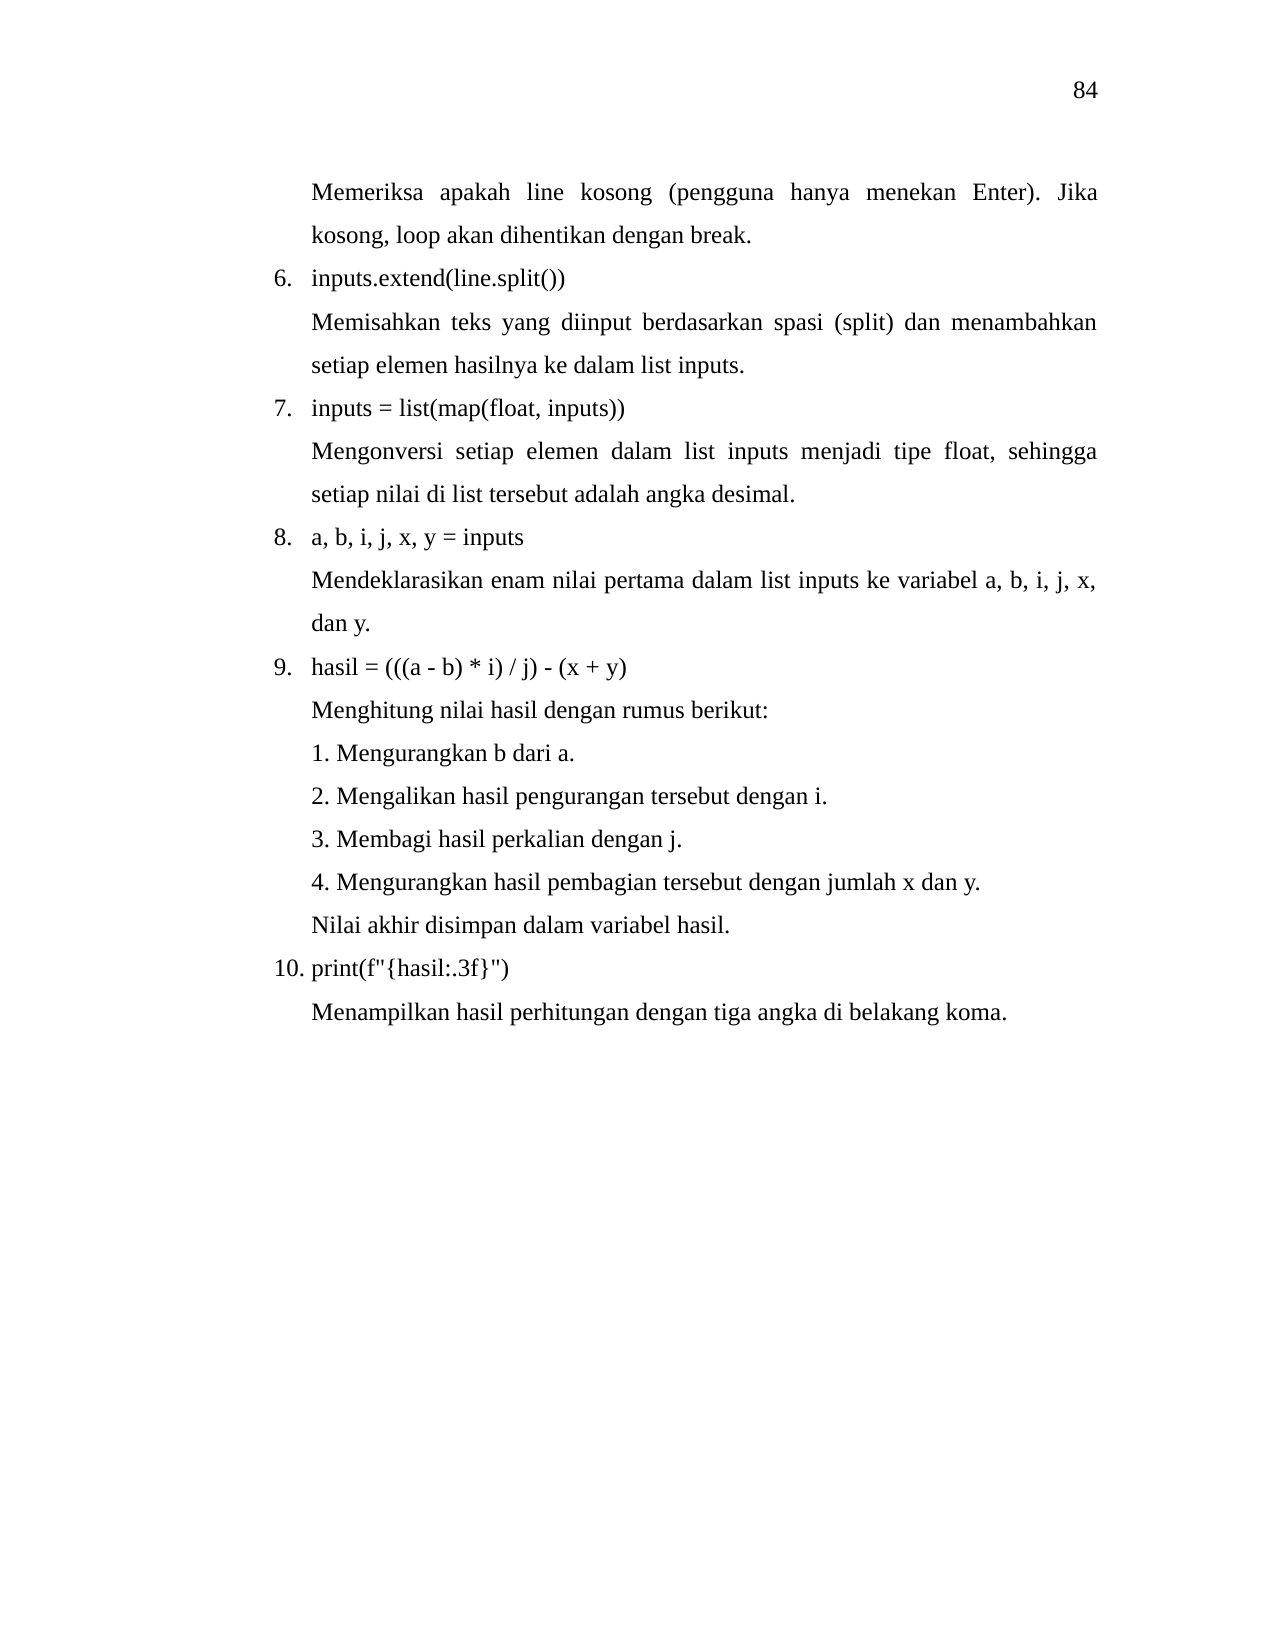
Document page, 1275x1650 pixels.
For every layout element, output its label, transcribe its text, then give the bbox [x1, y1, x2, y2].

list 4. Mengurangkan hasil pembagian tersebut dengan jumlah x dan y. [311, 867, 1098, 896]
list Menampilkan hasil perhitungan dengan tiga angka di belakang koma. [311, 997, 1098, 1025]
list Mendeklarasikan enam nilai pertama dalam list inputs ke variabel a, b, i, j, x, dan y. [311, 565, 1098, 637]
list print(f"{hasil:.3f}") [274, 953, 1098, 982]
list inputs = list(map(float, inputs)) [274, 393, 1098, 422]
list inputs.extend(line.split()) [274, 263, 1098, 292]
list Memisahkan teks yang diinput berdasarkan spasi (split) dan menambahkan setiap elemen hasilnya ke dalam list inputs. [311, 307, 1098, 378]
list Memeriksa apakah line kosong (pengguna hanya menekan Enter). Jika kosong, loop akan dihentikan dengan break. [311, 177, 1098, 249]
list hasil = (((a - b) * i) / j) - (x + y) [274, 652, 1098, 680]
list 2. Mengalikan hasil pengurangan tersebut dengan i. [311, 781, 1098, 810]
list 1. Mengurangkan b dari a. [311, 738, 1098, 767]
list a, b, i, j, x, y = inputs [274, 522, 1098, 551]
list 3. Membagi hasil perkalian dengan j. [311, 824, 1098, 853]
list Nilai akhir disimpan dalam variabel hasil. [311, 910, 1098, 939]
list Menghitung nilai hasil dengan rumus berikut: [311, 695, 1098, 723]
list Mengonversi setiap elemen dalam list inputs menjadi tipe float, sehingga setiap nilai di list tersebut adalah angka desimal. [311, 436, 1098, 508]
